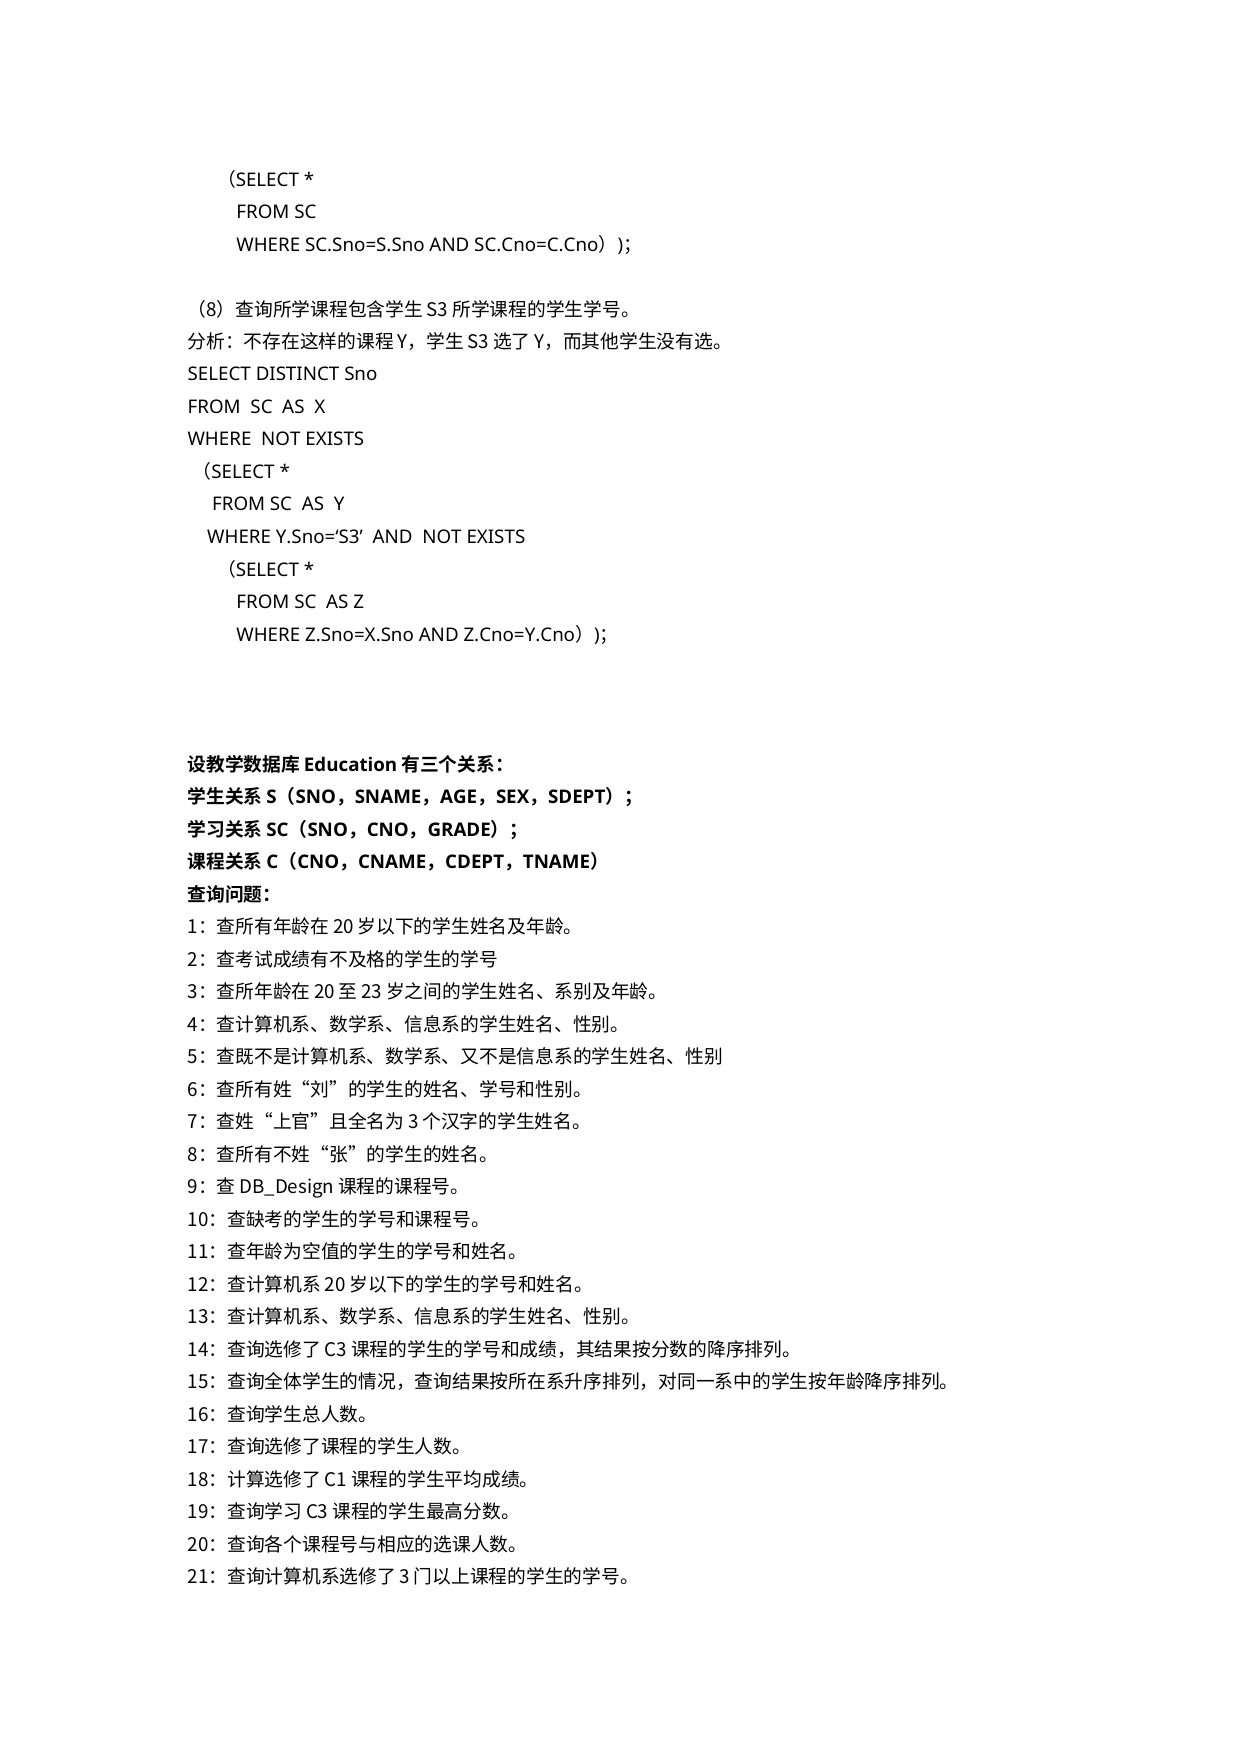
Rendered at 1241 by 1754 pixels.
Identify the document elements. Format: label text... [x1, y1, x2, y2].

text 设教学数据库Education有三个关系： [187, 747, 1053, 779]
text 19：查询学习C3课程的学生最高分数。 [187, 1494, 1053, 1527]
text FROM SC AS X [187, 389, 1053, 422]
text 5：查既不是计算机系、数学系、又不是信息系的学生姓名、性别 [187, 1039, 1053, 1072]
text 1：查所有年龄在20岁以下的学生姓名及年龄。 [187, 909, 1053, 942]
list 查询所学课程包含学生S3所学课程的学生学号。 [187, 292, 1053, 324]
text FROM SC AS Y [187, 487, 1053, 519]
text 课程关系C（CNO，CNAME，CDEPT，TNAME） [187, 844, 1053, 877]
text （SELECT * [187, 162, 1053, 194]
text 11：查年龄为空值的学生的学号和姓名。 [187, 1234, 1053, 1267]
text （SELECT * [187, 552, 1053, 584]
text WHERE SC.Sno=S.Sno AND SC.Cno=C.Cno）)； [187, 227, 1053, 259]
text 3：查所年龄在20至23岁之间的学生姓名、系别及年龄。 [187, 974, 1053, 1007]
text 18：计算选修了C1课程的学生平均成绩。 [187, 1462, 1053, 1494]
text 14：查询选修了C3课程的学生的学号和成绩，其结果按分数的降序排列。 [187, 1332, 1053, 1364]
text 7：查姓“上官”且全名为3个汉字的学生姓名。 [187, 1104, 1053, 1137]
text 15：查询全体学生的情况，查询结果按所在系升序排列，对同一系中的学生按年龄降序排列。 [187, 1364, 1053, 1397]
text 20：查询各个课程号与相应的选课人数。 [187, 1527, 1053, 1559]
text 分析：不存在这样的课程Y，学生S3选了Y，而其他学生没有选。 [187, 324, 1053, 357]
text 21：查询计算机系选修了3门以上课程的学生的学号。 [187, 1559, 1053, 1592]
text 查询问题： [187, 877, 1053, 909]
text 9：查DB_Design课程的课程号。 [187, 1169, 1053, 1202]
text WHERE Y.Sno=‘S3’ AND NOT EXISTS [187, 519, 1053, 552]
text 学生关系S（SNO，SNAME，AGE，SEX，SDEPT）； [187, 779, 1053, 812]
text FROM SC AS Z [187, 584, 1053, 617]
text 2：查考试成绩有不及格的学生的学号 [187, 942, 1053, 974]
text 16：查询学生总人数。 [187, 1397, 1053, 1429]
text （SELECT * [187, 454, 1053, 487]
text 12：查计算机系20岁以下的学生的学号和姓名。 [187, 1267, 1053, 1299]
text FROM SC [187, 194, 1053, 227]
text 学习关系SC（SNO，CNO，GRADE）； [187, 812, 1053, 844]
text 8：查所有不姓“张”的学生的姓名。 [187, 1137, 1053, 1169]
text 6：查所有姓“刘”的学生的姓名、学号和性别。 [187, 1072, 1053, 1104]
text 13：查计算机系、数学系、信息系的学生姓名、性别。 [187, 1299, 1053, 1332]
text 4：查计算机系、数学系、信息系的学生姓名、性别。 [187, 1007, 1053, 1039]
text WHERE Z.Sno=X.Sno AND Z.Cno=Y.Cno）)； [187, 617, 1053, 649]
text WHERE NOT EXISTS [187, 422, 1053, 454]
text 17：查询选修了课程的学生人数。 [187, 1429, 1053, 1462]
text 10：查缺考的学生的学号和课程号。 [187, 1202, 1053, 1234]
text SELECT DISTINCT Sno [187, 357, 1053, 389]
